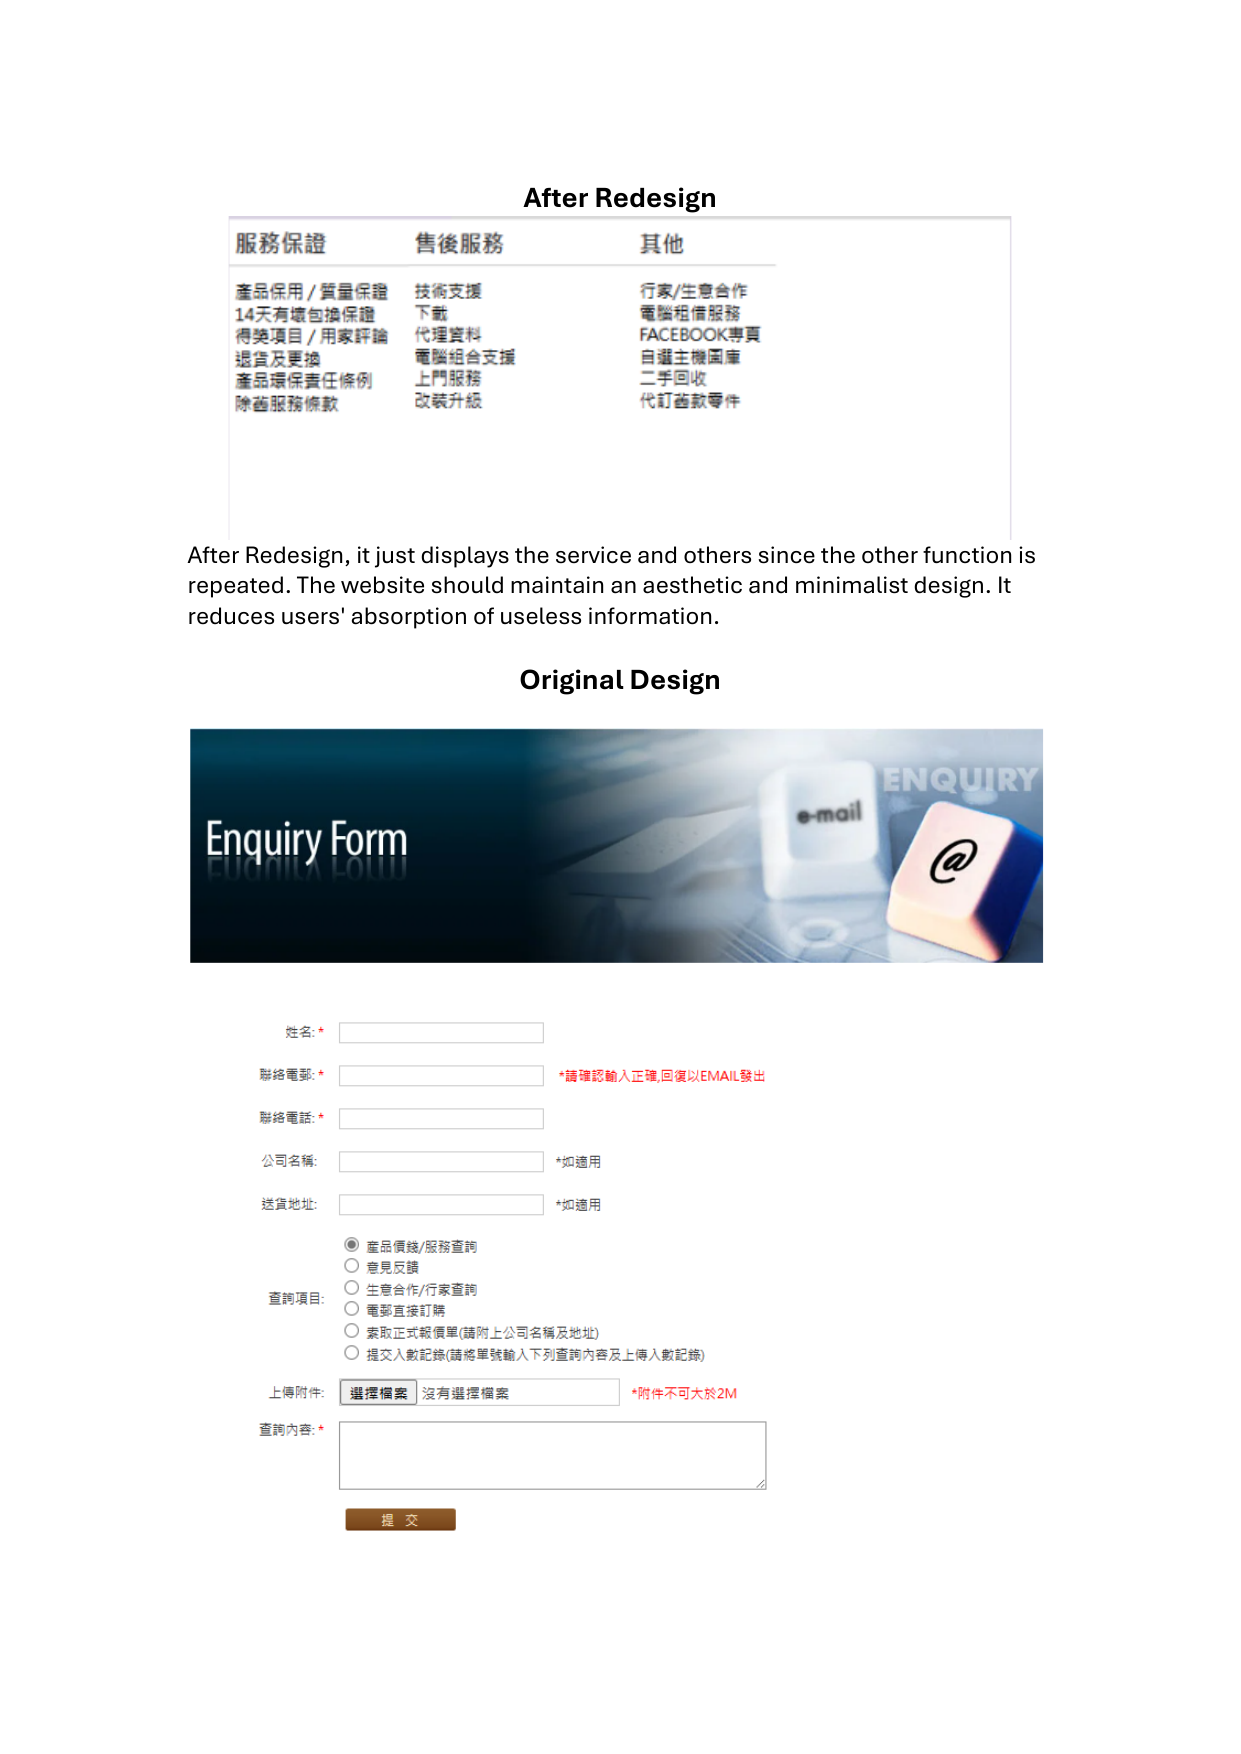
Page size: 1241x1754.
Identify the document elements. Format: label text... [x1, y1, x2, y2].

text After Redesign [187, 181, 1053, 216]
text Original Design [187, 662, 1053, 697]
picture [187, 727, 1053, 1535]
picture [228, 216, 1012, 540]
text After Redesign, it just displays the service and others since the other function is repeated. The website should maintain an aesthetic and minimalist design. It reduces users' absorption of useless information. [187, 540, 1053, 631]
